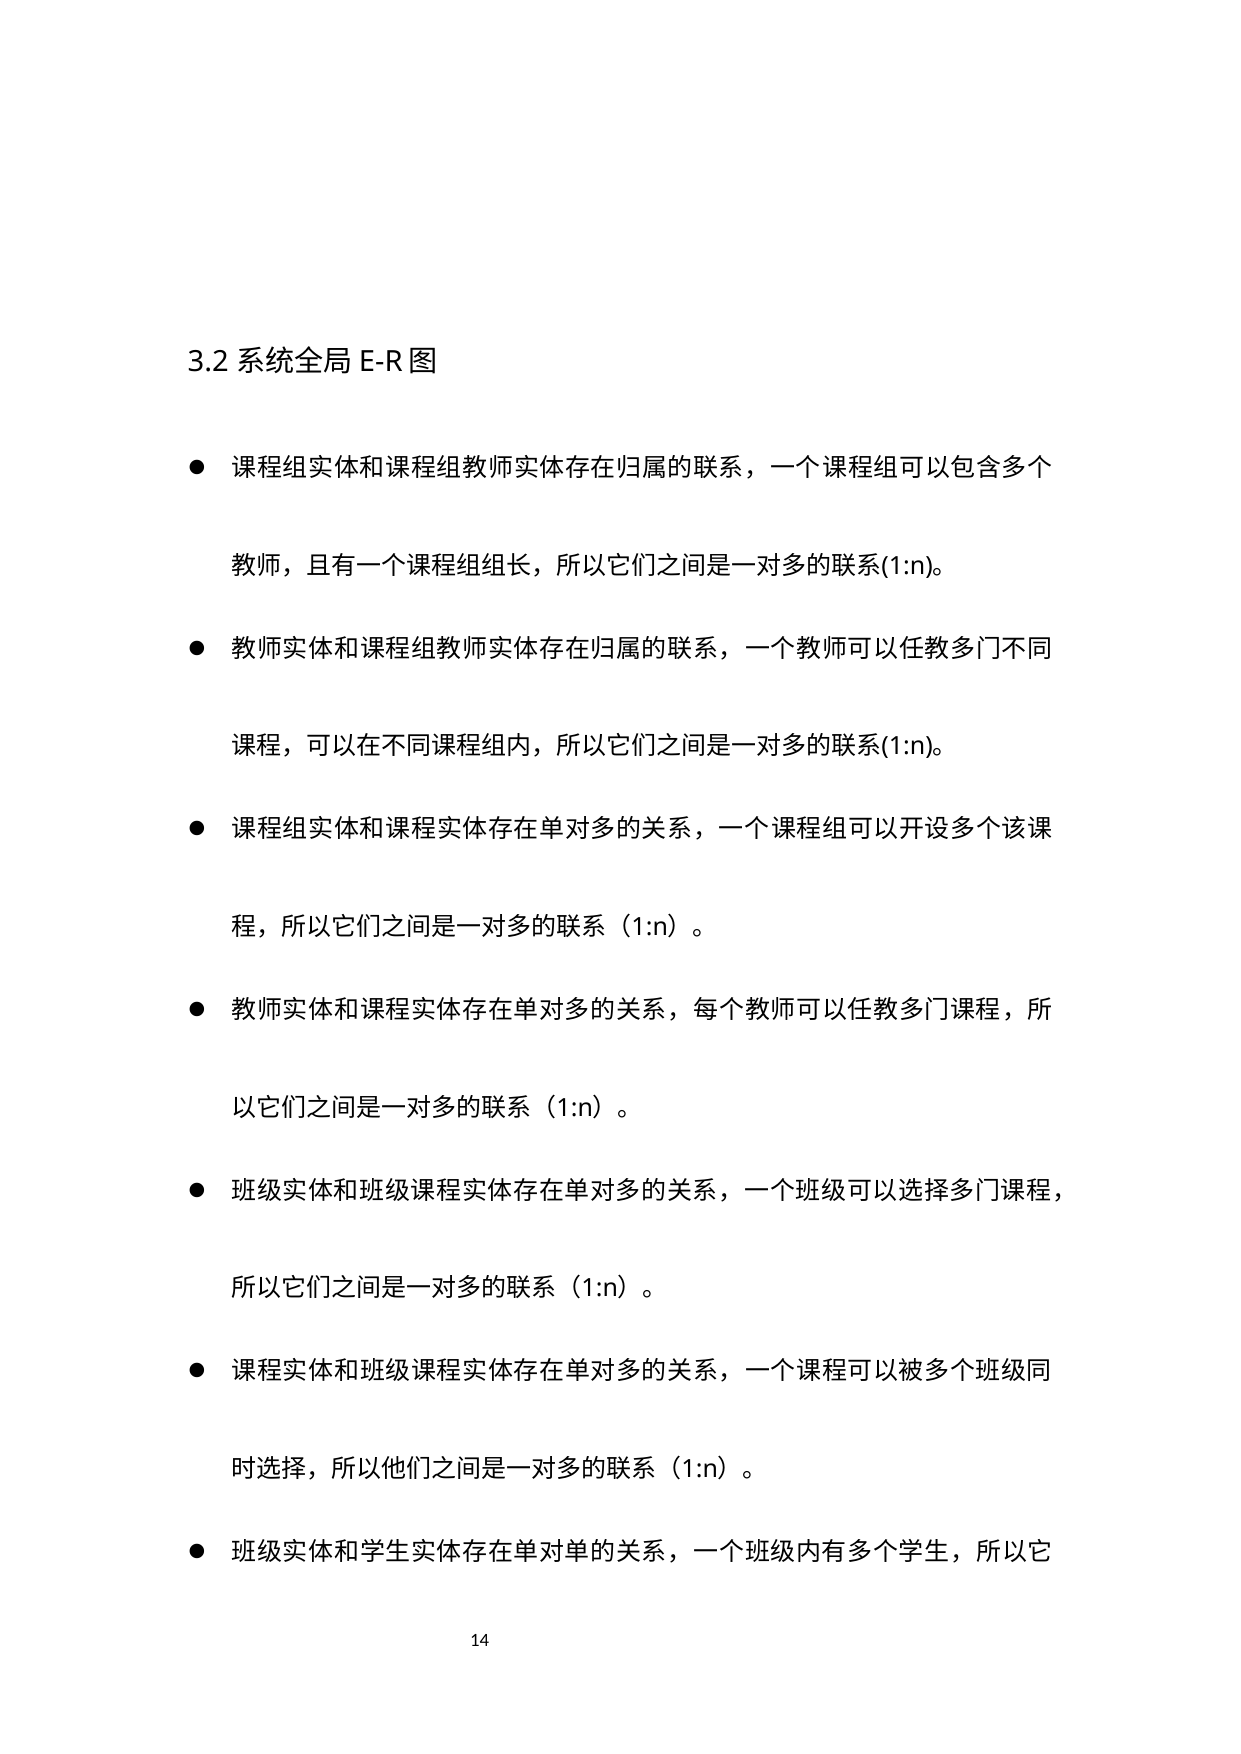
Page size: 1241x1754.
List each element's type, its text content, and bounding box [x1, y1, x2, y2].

list 教师实体和课程实体存在单对多的关系，每个教师可以任教多门课程，所以它们之间是一对多的联系（1:n）。 [187, 975, 1053, 1138]
list 课程实体和班级课程实体存在单对多的关系，一个课程可以被多个班级同时选择，所以他们之间是一对多的联系（1:n）。 [187, 1336, 1053, 1499]
list 3.2 系统全局E-R图 [187, 326, 1053, 391]
list 教师实体和课程组教师实体存在归属的联系，一个教师可以任教多门不同课程，可以在不同课程组内，所以它们之间是一对多的联系(1:n)。 [187, 614, 1053, 776]
list 课程组实体和课程实体存在单对多的关系，一个课程组可以开设多个该课程，所以它们之间是一对多的联系（1:n）。 [187, 794, 1053, 957]
list 课程组实体和课程组教师实体存在归属的联系，一个课程组可以包含多个教师，且有一个课程组组长，所以它们之间是一对多的联系(1:n)。 [187, 433, 1053, 596]
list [187, 1517, 1053, 1582]
list 班级实体和班级课程实体存在单对多的关系，一个班级可以选择多门课程，所以它们之间是一对多的联系（1:n）。 [187, 1156, 1053, 1318]
